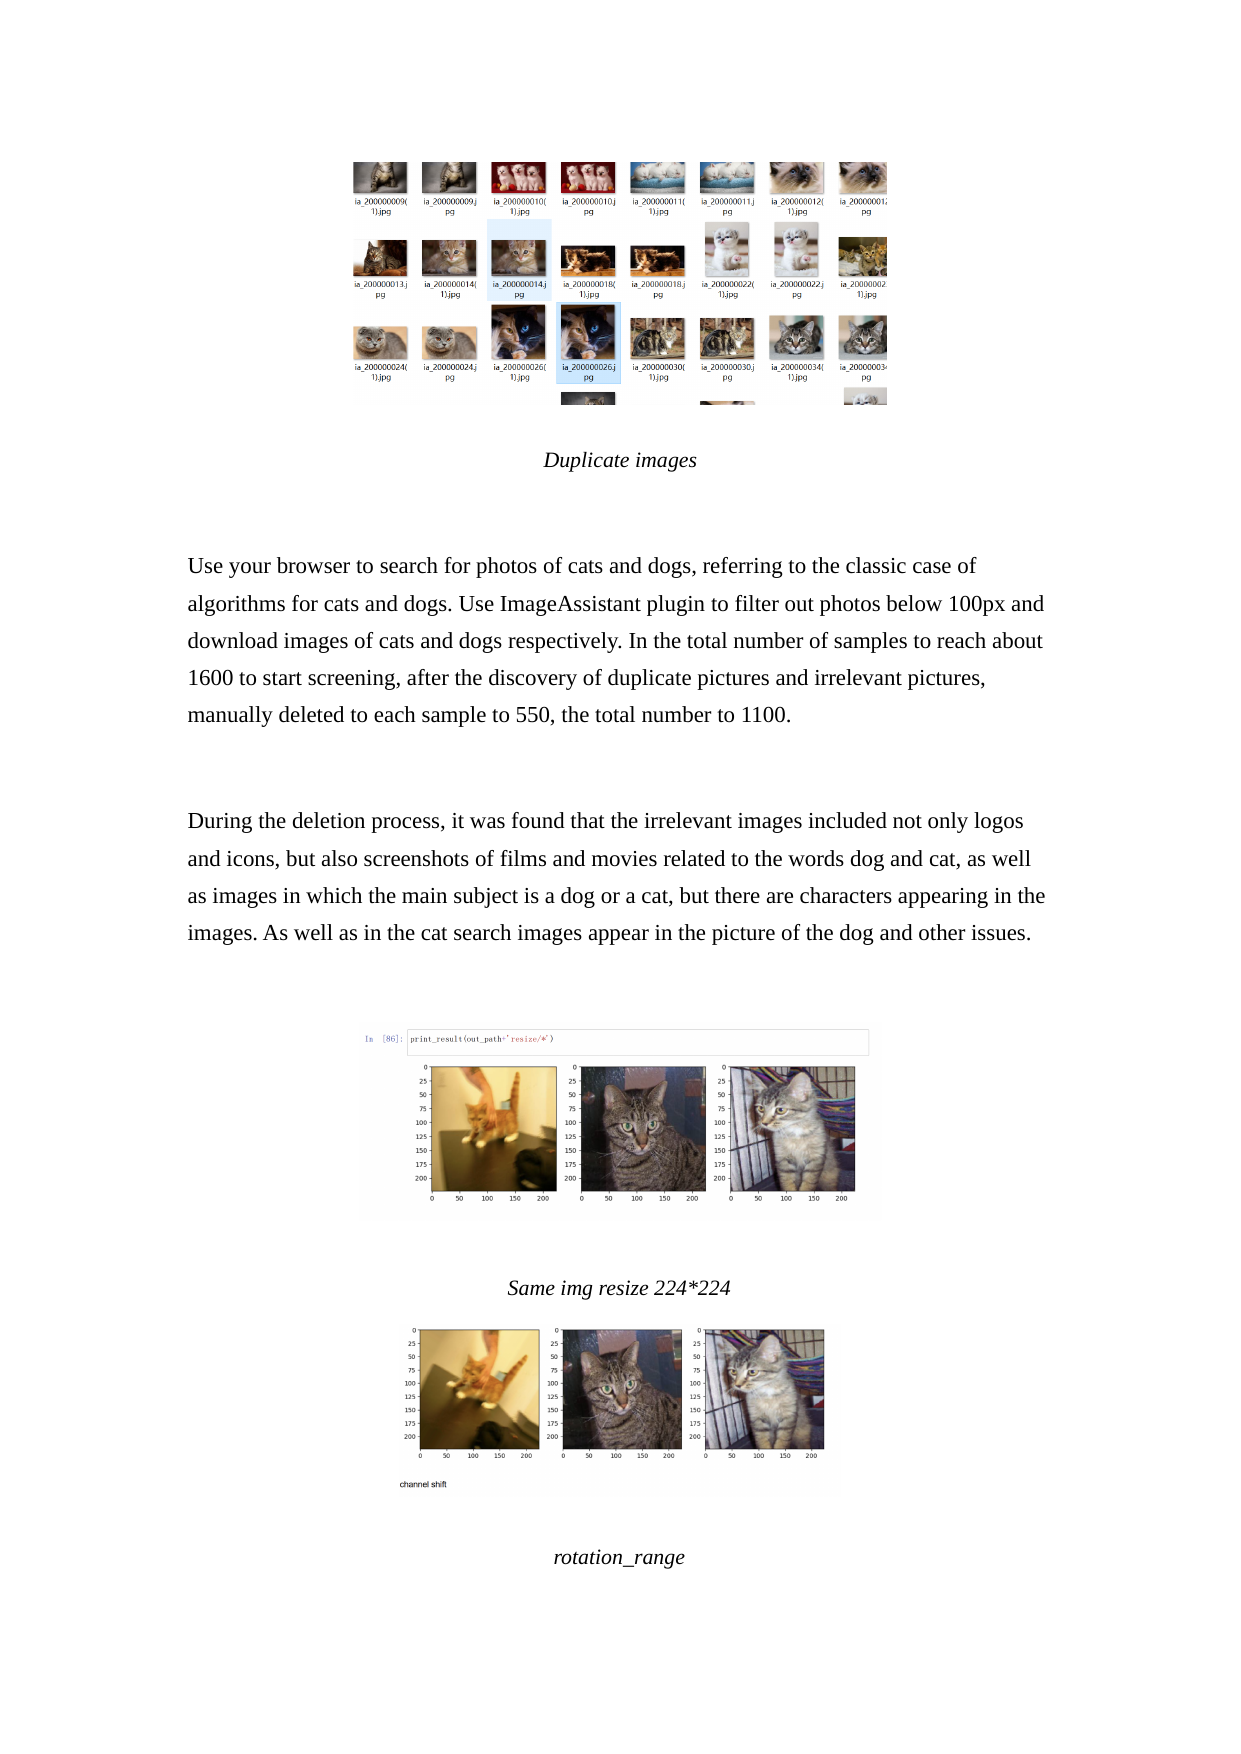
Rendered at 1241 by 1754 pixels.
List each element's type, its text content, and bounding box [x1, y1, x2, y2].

picture [399, 1324, 842, 1497]
text Same img resize 224*224 [187, 1271, 1053, 1304]
picture [358, 1022, 882, 1221]
text rotation_range [187, 1541, 1053, 1573]
text Duplicate images [187, 443, 1053, 476]
text During the deletion process, it was found that the irrelevant images included not only logos and icons, but also screenshots of films and movies related to the words dog and cat, as well as images in which the main subject is a dog or a cat, but there are characters appearing in the images. As well as in the cat search images appear in the picture of the dog and other issues. [187, 804, 1053, 949]
text Use your browser to search for photos of cats and dogs, referring to the classic case of algorithms for cats and dogs. Use ImageAssistant plugin to filter out photos below 100px and download images of cats and dogs respectively. In the total number of samples to reach about 1600 to start screening, after the discovery of duplicate pictures and irrelevant pictures, manually deleted to each sample to 550, the total number to 1100. [187, 549, 1053, 731]
picture [353, 162, 887, 405]
